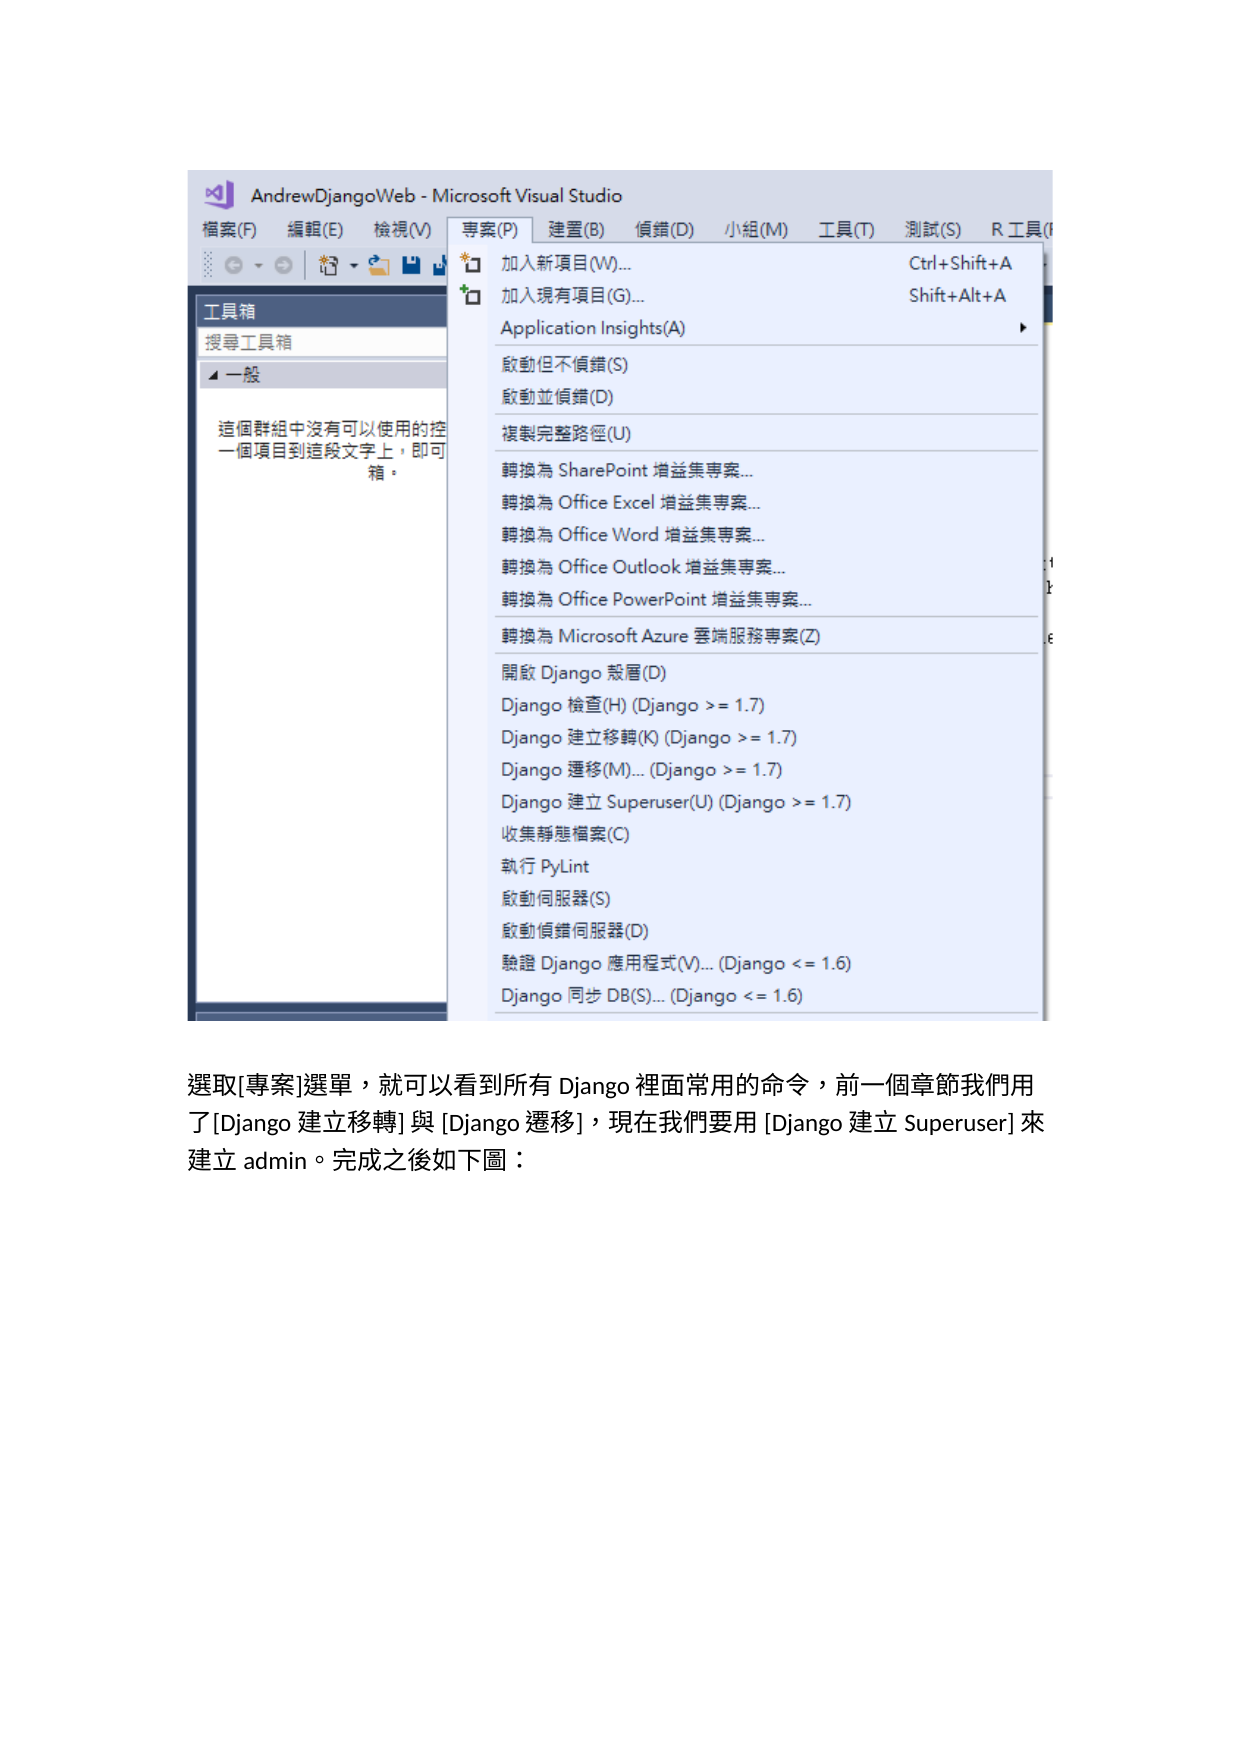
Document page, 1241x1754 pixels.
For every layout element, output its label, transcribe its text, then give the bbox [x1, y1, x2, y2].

picture [187, 170, 1053, 1021]
text 選取[專案]選單，就可以看到所有 Django 裡面常用的命令，前一個章節我們用了[Django 建立移轉] 與 [Django 遷移]，現在我們要用 [Django 建立 Superuser] 來建立 admin。完成之後如下圖： [187, 1064, 1053, 1177]
